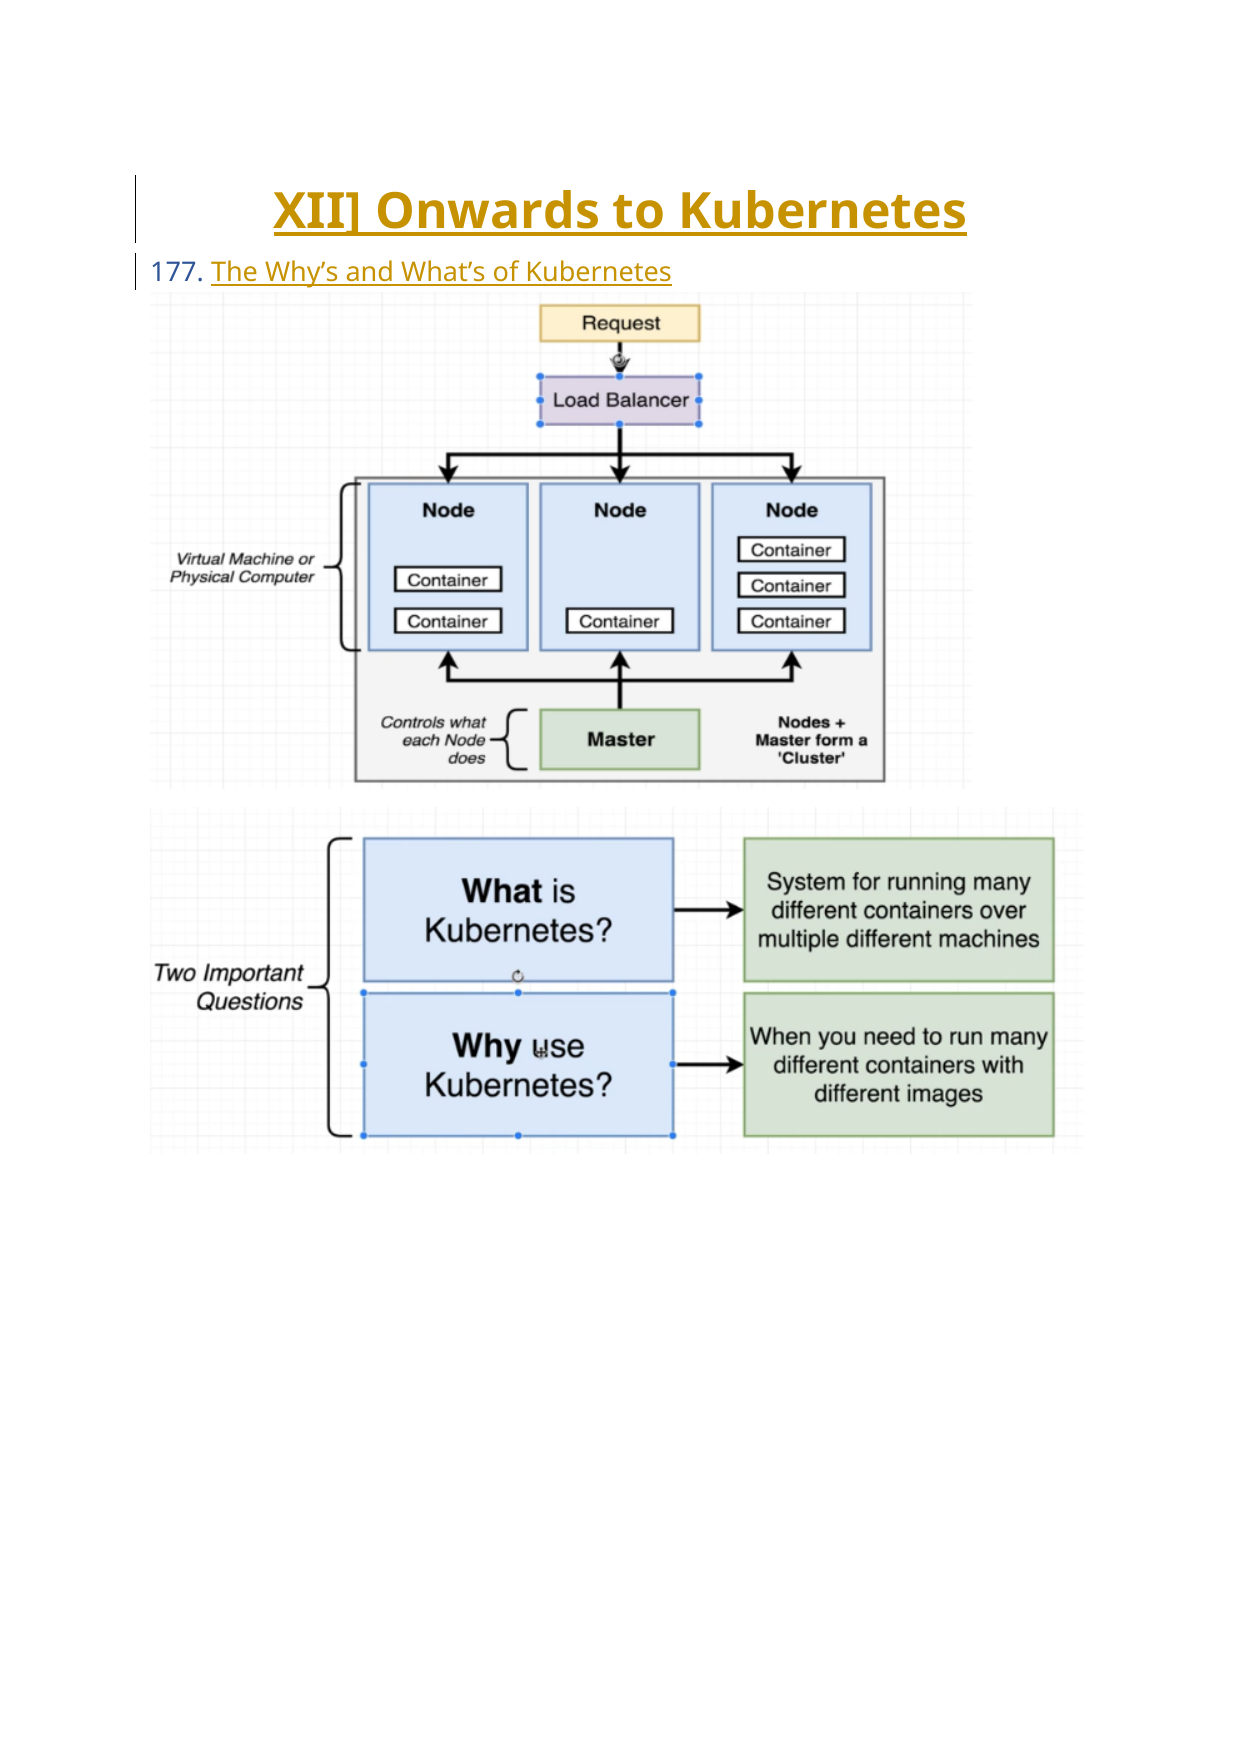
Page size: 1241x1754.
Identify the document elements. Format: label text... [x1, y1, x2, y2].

picture [150, 292, 973, 789]
subtitle 177. [150, 253, 1090, 289]
picture [150, 807, 1084, 1154]
